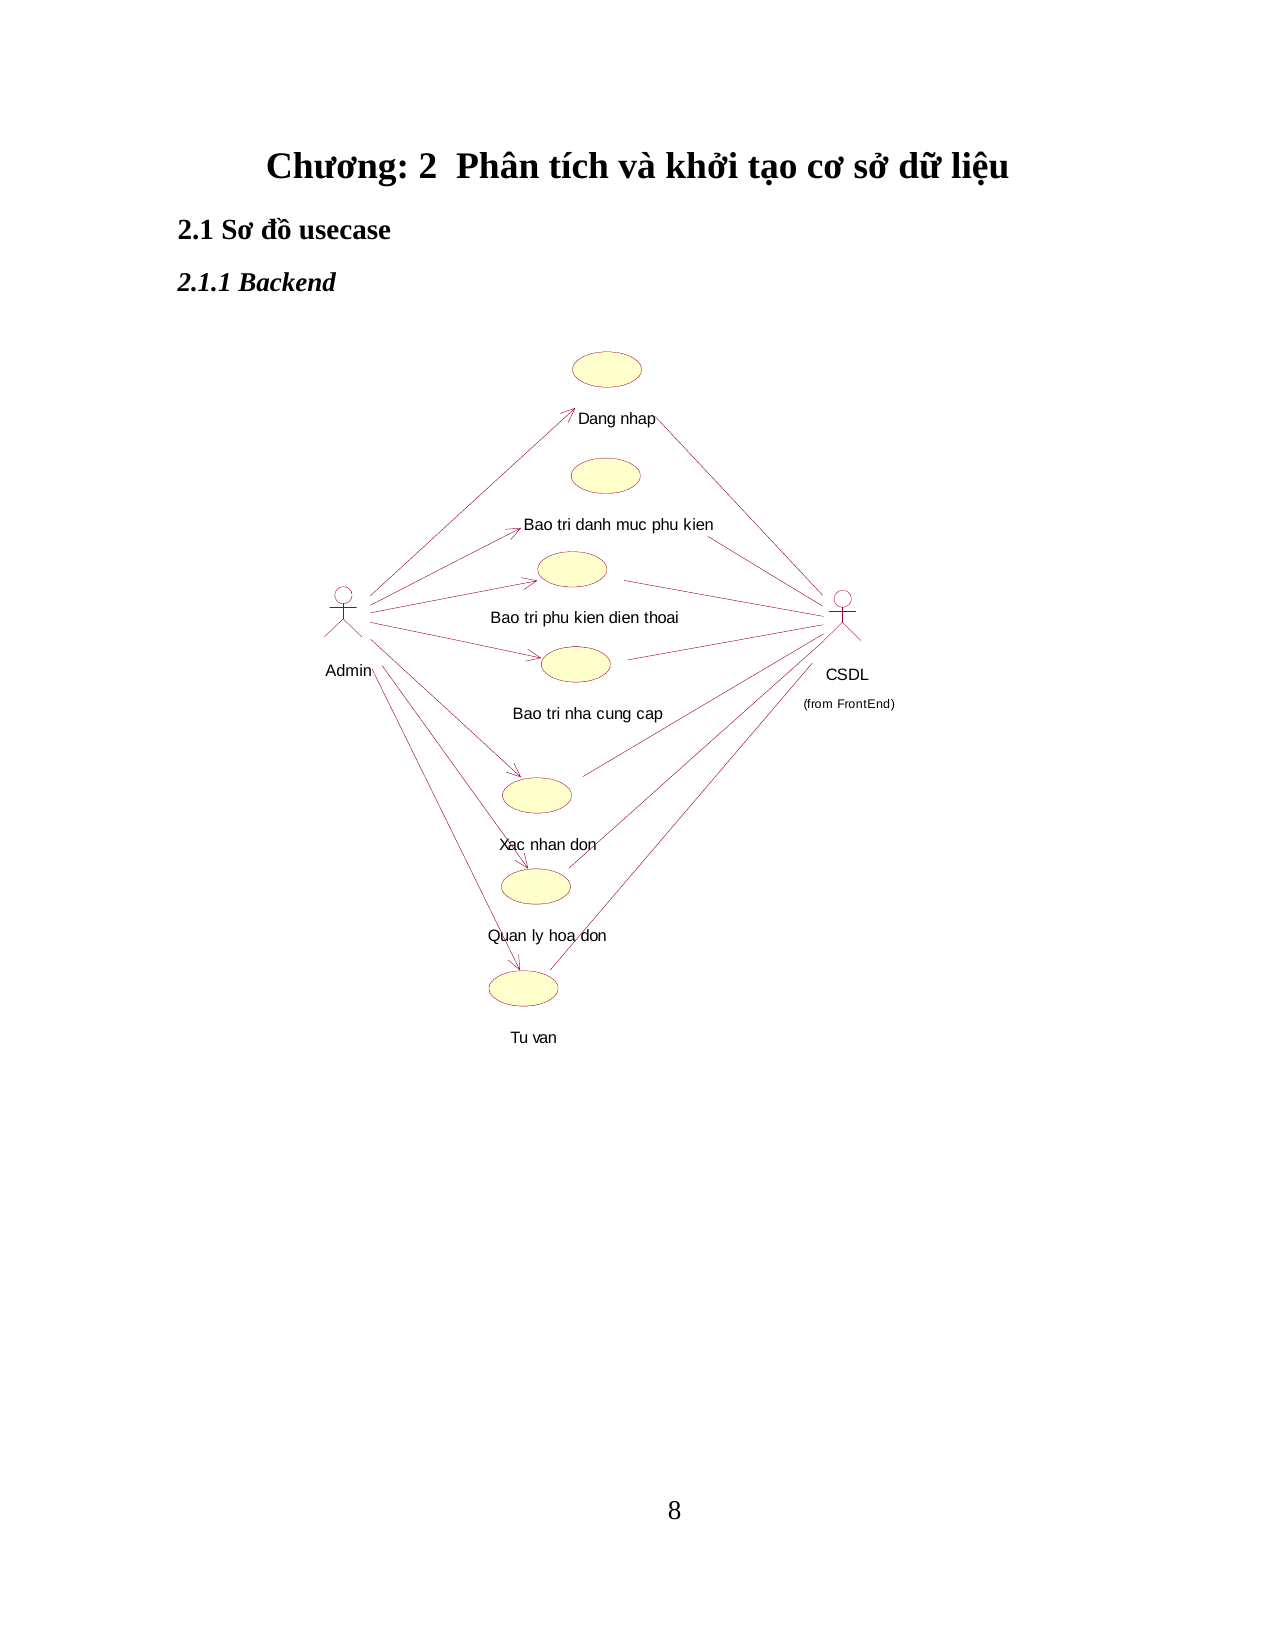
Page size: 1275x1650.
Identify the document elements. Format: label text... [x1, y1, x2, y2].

subtitle Sơ đồ usecase [177, 212, 1098, 246]
subtitle Backend [177, 266, 1098, 298]
subtitle Phân tích và khởi tạo cơ sở dữ liệu [177, 143, 1098, 186]
